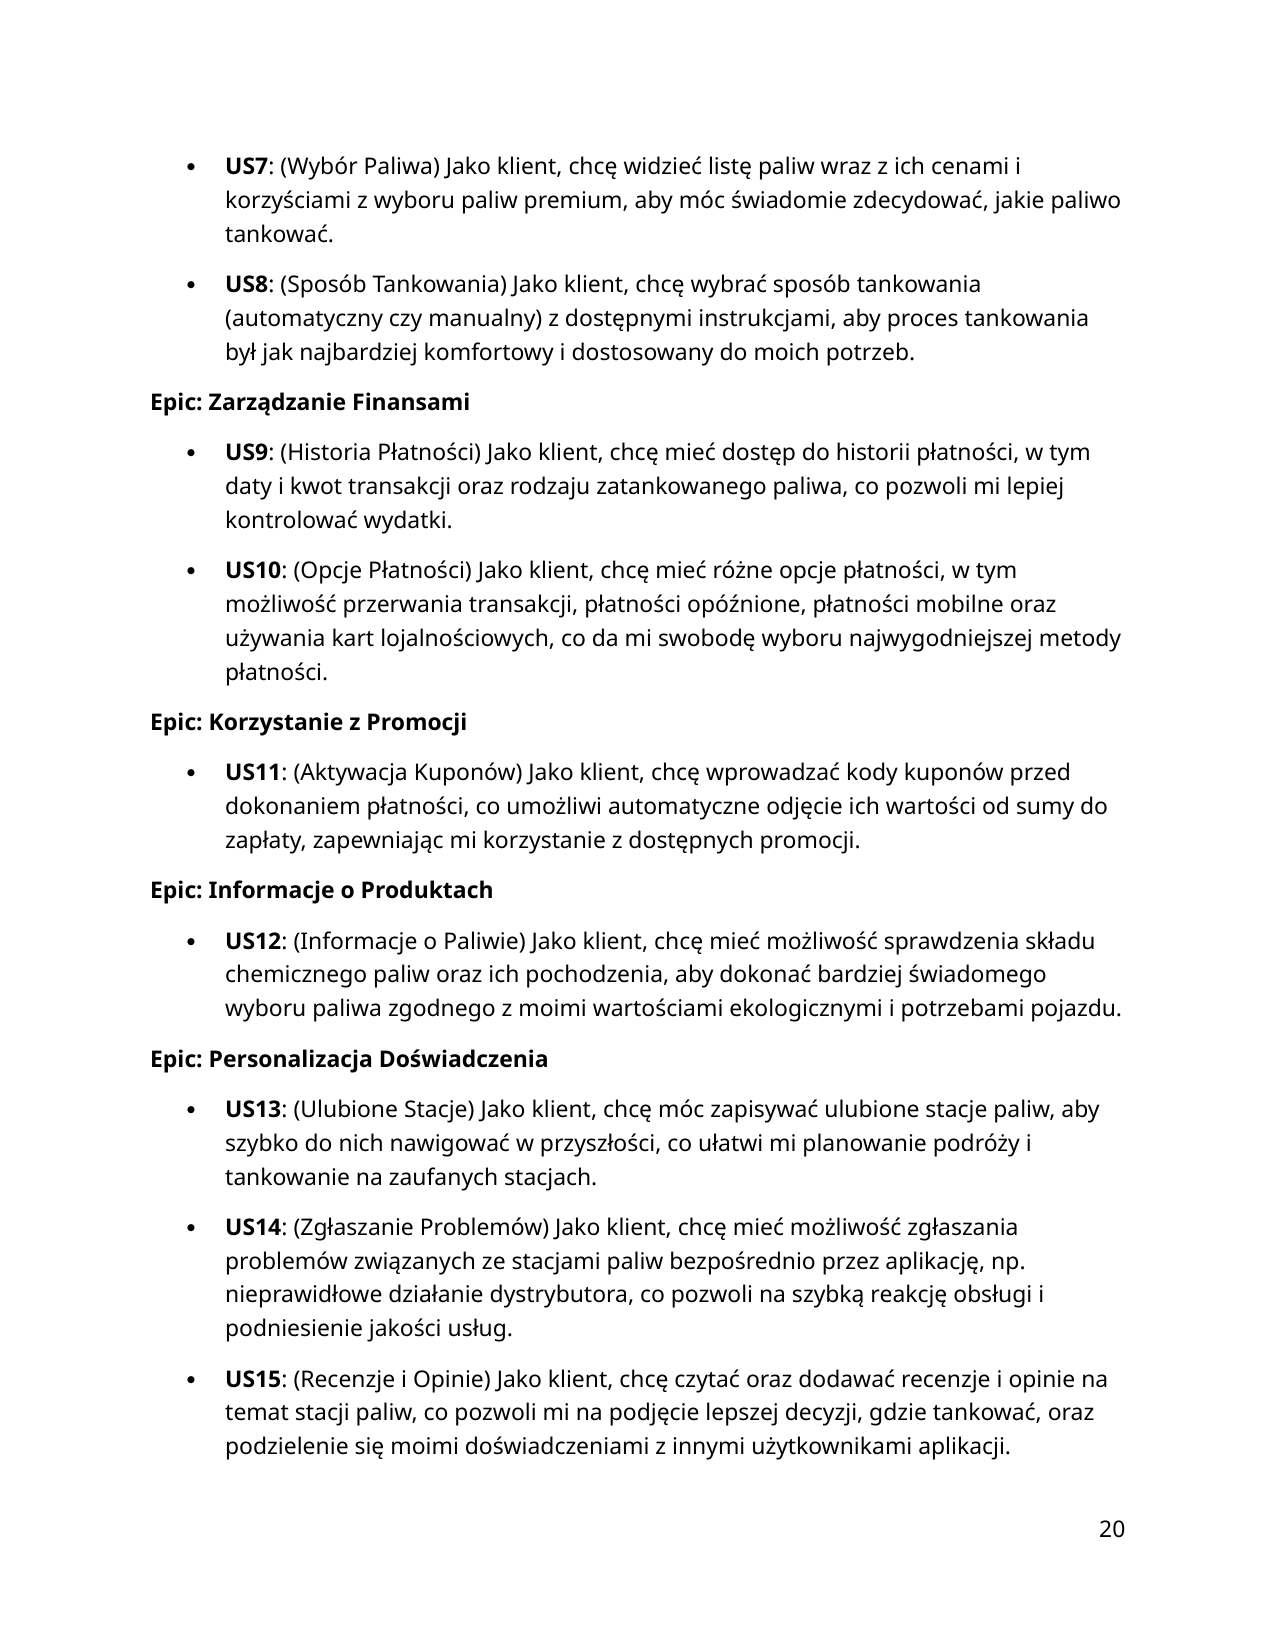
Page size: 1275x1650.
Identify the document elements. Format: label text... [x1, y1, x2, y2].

list US14: (Zgłaszanie Problemów) Jako klient, chcę mieć możliwość zgłaszania problemów związanych ze stacjami paliw bezpośrednio przez aplikację, np. nieprawidłowe działanie dystrybutora, co pozwoli na szybką reakcję obsługi i podniesienie jakości usług. [187, 1211, 1125, 1343]
text Epic: Informacje o Produktach [150, 874, 1125, 905]
list US7: (Wybór Paliwa) Jako klient, chcę widzieć listę paliw wraz z ich cenami i korzyściami z wyboru paliw premium, aby móc świadomie zdecydować, jakie paliwo tankować. [187, 150, 1125, 249]
list US13: (Ulubione Stacje) Jako klient, chcę móc zapisywać ulubione stacje paliw, aby szybko do nich nawigować w przyszłości, co ułatwi mi planowanie podróży i tankowanie na zaufanych stacjach. [187, 1093, 1125, 1192]
list US11: (Aktywacja Kuponów) Jako klient, chcę wprowadzać kody kuponów przed dokonaniem płatności, co umożliwi automatyczne odjęcie ich wartości od sumy do zapłaty, zapewniając mi korzystanie z dostępnych promocji. [187, 756, 1125, 855]
list US10: (Opcje Płatności) Jako klient, chcę mieć różne opcje płatności, w tym możliwość przerwania transakcji, płatności opóźnione, płatności mobilne oraz używania kart lojalnościowych, co da mi swobodę wyboru najwygodniejszej metody płatności. [187, 554, 1125, 687]
list US12: (Informacje o Paliwie) Jako klient, chcę mieć możliwość sprawdzenia składu chemicznego paliw oraz ich pochodzenia, aby dokonać bardziej świadomego wyboru paliwa zgodnego z moimi wartościami ekologicznymi i potrzebami pojazdu. [187, 924, 1125, 1023]
list US15: (Recenzje i Opinie) Jako klient, chcę czytać oraz dodawać recenzje i opinie na temat stacji paliw, co pozwoli mi na podjęcie lepszej decyzji, gdzie tankować, oraz podzielenie się moimi doświadczeniami z innymi użytkownikami aplikacji. [187, 1362, 1125, 1461]
text Epic: Zarządzanie Finansami [150, 386, 1125, 417]
text Epic: Personalizacja Doświadczenia [150, 1042, 1125, 1074]
list US8: (Sposób Tankowania) Jako klient, chcę wybrać sposób tankowania (automatyczny czy manualny) z dostępnymi instrukcjami, aby proces tankowania był jak najbardziej komfortowy i dostosowany do moich potrzeb. [187, 268, 1125, 367]
list US9: (Historia Płatności) Jako klient, chcę mieć dostęp do historii płatności, w tym daty i kwot transakcji oraz rodzaju zatankowanego paliwa, co pozwoli mi lepiej kontrolować wydatki. [187, 436, 1125, 535]
text Epic: Korzystanie z Promocji [150, 706, 1125, 737]
